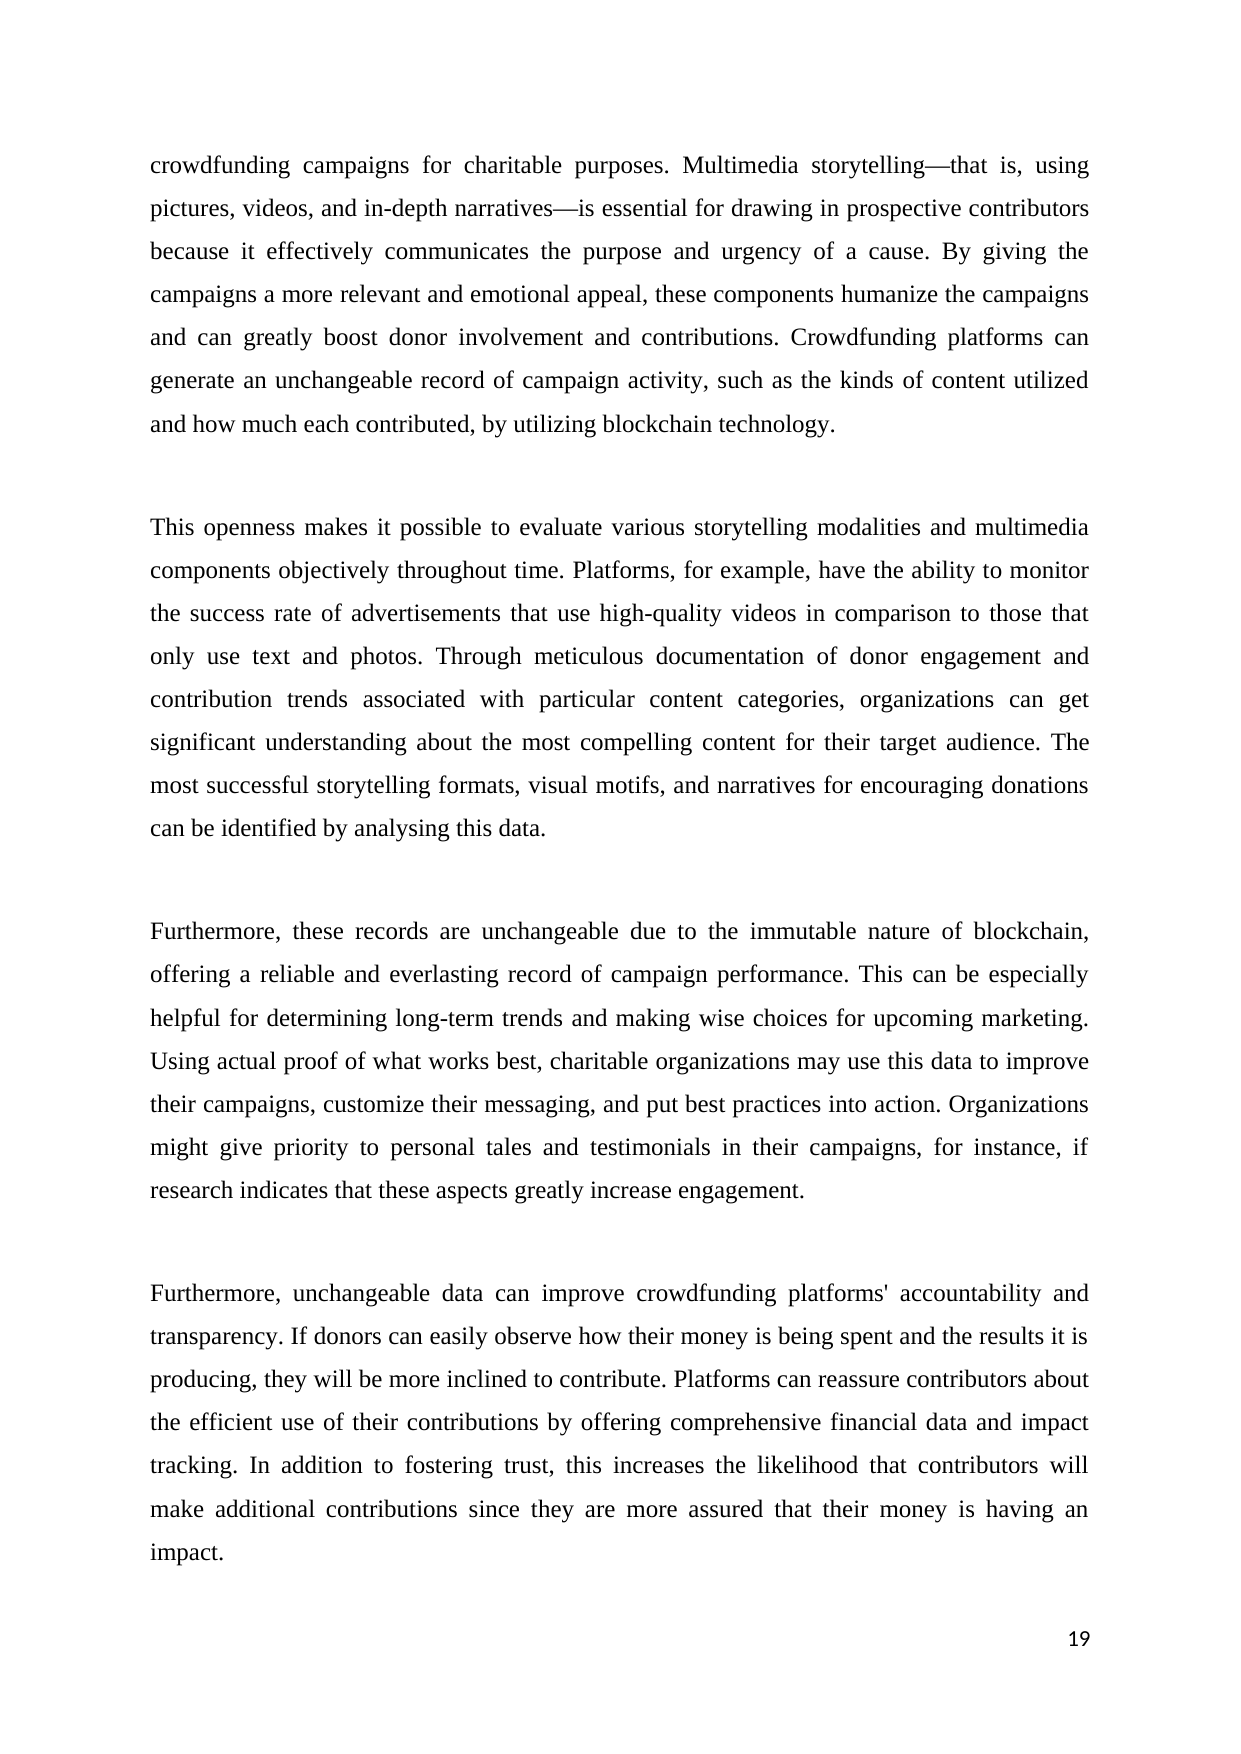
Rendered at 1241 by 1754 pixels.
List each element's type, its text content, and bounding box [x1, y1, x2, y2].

text Furthermore, unchangeable data can improve crowdfunding platforms' accountability and transparency. If donors can easily observe how their money is being spent and the results it is producing, they will be more inclined to contribute. Platforms can reassure contributors about the efficient use of their contributions by offering comprehensive financial data and impact tracking. In addition to fostering trust, this increases the likelihood that contributors will make additional contributions since they are more assured that their money is having an impact. [150, 1278, 1090, 1566]
text Furthermore, these records are unchangeable due to the immutable nature of blockchain, offering a reliable and everlasting record of campaign performance. This can be especially helpful for determining long-term trends and making wise choices for upcoming marketing. Using actual proof of what works best, charitable organizations may use this data to improve their campaigns, customize their messaging, and put best practices into action. Organizations might give priority to personal tales and testimonials in their campaigns, for instance, if research indicates that these aspects greatly increase engagement. [150, 916, 1090, 1204]
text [150, 150, 1090, 437]
text This openness makes it possible to evaluate various storytelling modalities and multimedia components objectively throughout time. Platforms, for example, have the ability to monitor the success rate of advertisements that use high-quality videos in comparison to those that only use text and photos. Through meticulous documentation of donor engagement and contribution trends associated with particular content categories, organizations can get significant understanding about the most compelling content for their target audience. The most successful storytelling formats, visual motifs, and narratives for encouraging donations can be identified by analysing this data. [150, 512, 1090, 842]
